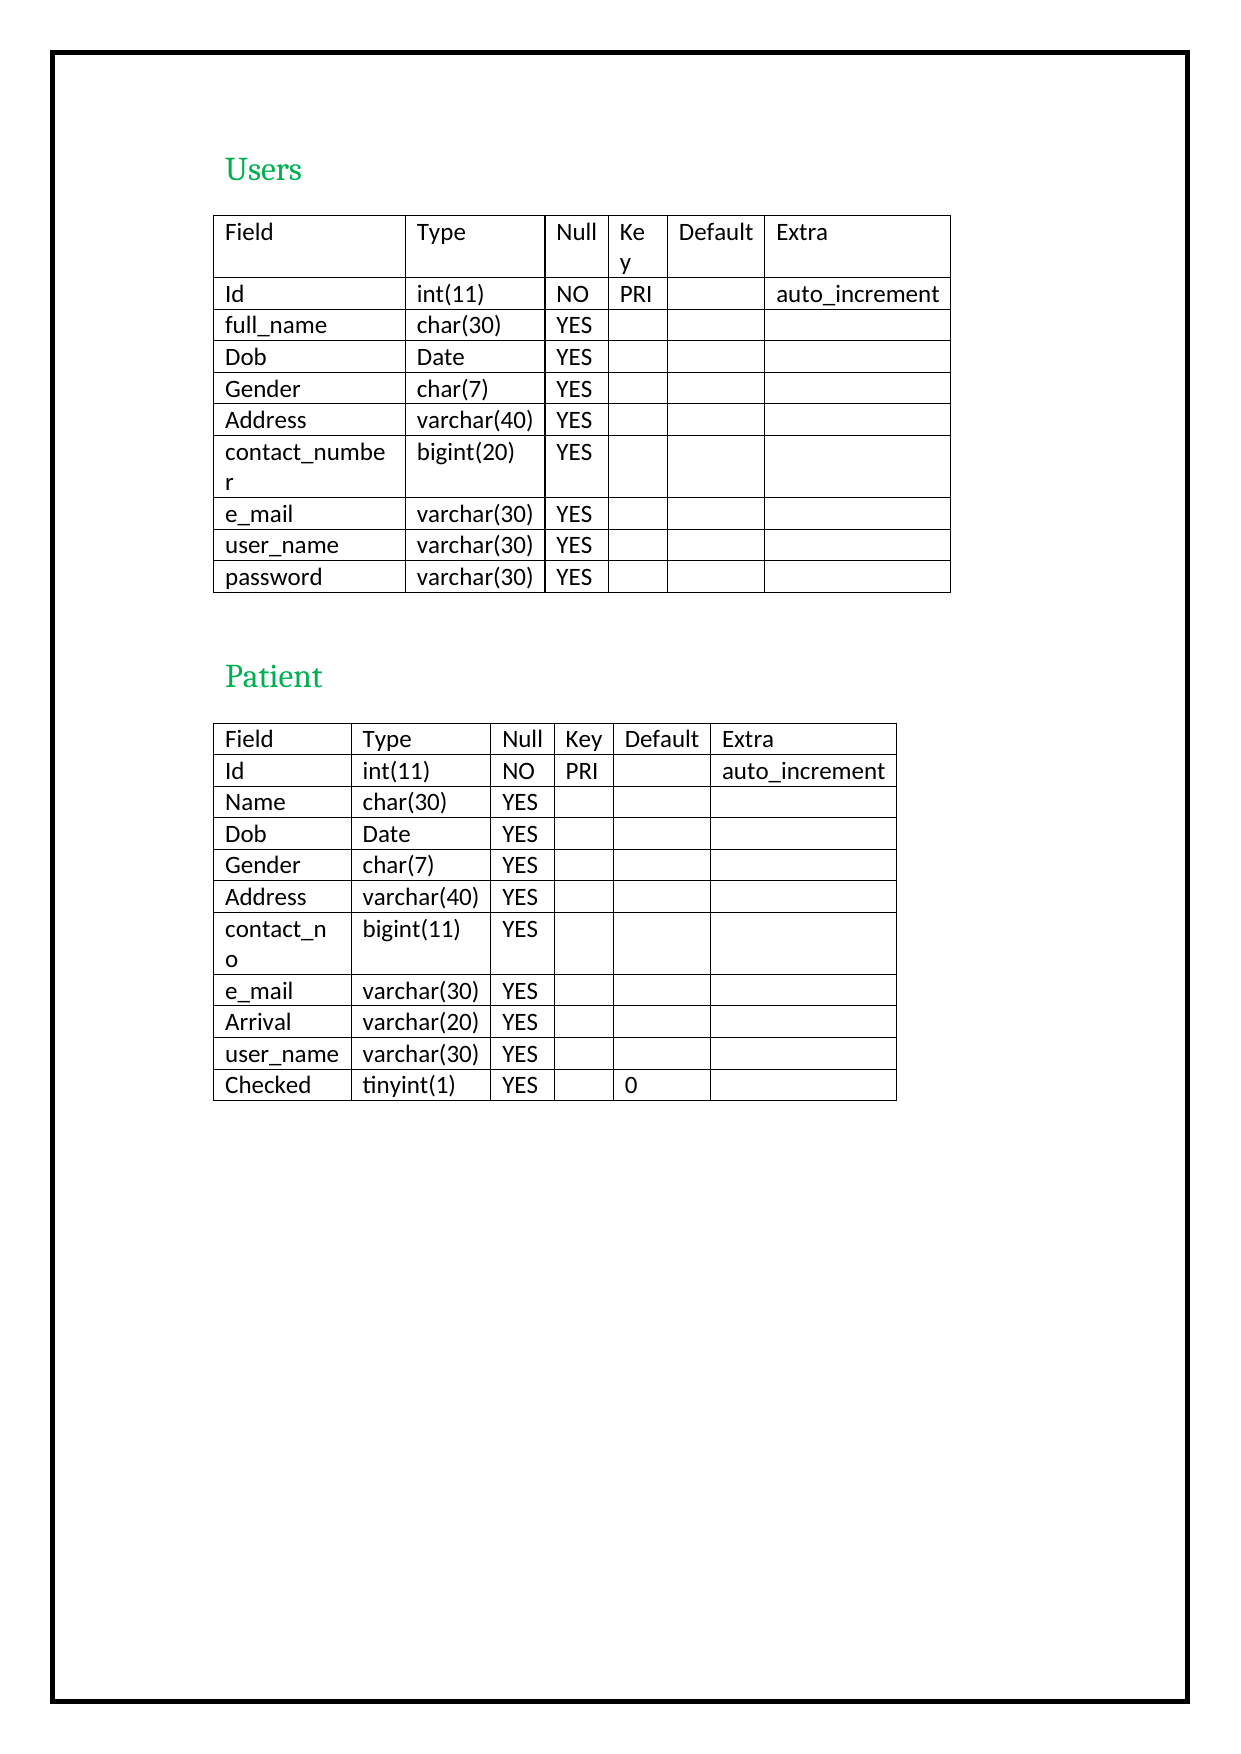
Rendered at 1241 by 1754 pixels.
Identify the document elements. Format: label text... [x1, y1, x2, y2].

table_header Type [352, 724, 490, 754]
table_cell Dob [214, 341, 405, 372]
table_cell auto_increment [711, 755, 896, 786]
table_cell [668, 530, 764, 560]
table_cell user_name [214, 530, 405, 560]
table_cell YES [546, 561, 608, 592]
table_cell Dob [214, 818, 351, 849]
table_cell auto_increment [765, 278, 950, 308]
table_cell user_name [214, 1038, 351, 1068]
table_cell [614, 850, 710, 880]
table_cell [668, 310, 764, 340]
table_cell [765, 498, 950, 528]
table_cell [668, 404, 764, 435]
table_cell varchar(40) [352, 881, 490, 912]
table_cell [765, 561, 950, 592]
table_cell contact_no [214, 913, 351, 974]
table_cell [609, 561, 667, 592]
table_cell PRI [609, 278, 667, 308]
table_cell Date [352, 818, 490, 849]
table_cell YES [491, 787, 554, 817]
table_cell Address [214, 881, 351, 912]
table_cell varchar(30) [352, 975, 490, 1005]
table_cell int(11) [352, 755, 490, 786]
table_cell YES [491, 913, 554, 974]
table_cell varchar(30) [406, 498, 544, 528]
table_cell varchar(40) [406, 404, 544, 435]
table_cell YES [491, 1070, 554, 1100]
table_cell varchar(30) [406, 561, 544, 592]
table_cell e_mail [214, 975, 351, 1005]
table_cell [711, 1038, 896, 1068]
text Patient [225, 657, 1090, 696]
table_header Key [555, 724, 613, 754]
table_cell NO [491, 755, 554, 786]
table_cell char(30) [352, 787, 490, 817]
table_cell [555, 850, 613, 880]
table_cell Gender [214, 373, 405, 403]
table_cell bigint(20) [406, 436, 544, 497]
table_cell [614, 1038, 710, 1068]
table_cell YES [491, 1038, 554, 1068]
table_cell [555, 787, 613, 817]
table_cell [668, 373, 764, 403]
table_cell Gender [214, 850, 351, 880]
table_cell YES [491, 1006, 554, 1037]
table_cell [765, 310, 950, 340]
table_cell varchar(20) [352, 1006, 490, 1037]
table_cell [555, 975, 613, 1005]
table_cell [765, 436, 950, 497]
table_cell YES [546, 404, 608, 435]
table_cell [711, 1006, 896, 1037]
table_cell Arrival [214, 1006, 351, 1037]
table_cell [614, 818, 710, 849]
table_cell Id [214, 278, 405, 308]
table_cell [765, 530, 950, 560]
table_cell char(7) [406, 373, 544, 403]
table_cell 0 [614, 1070, 710, 1100]
table_cell Id [214, 755, 351, 786]
table_cell full_name [214, 310, 405, 340]
table_cell [668, 278, 764, 308]
table_cell [711, 913, 896, 974]
table_cell PRI [555, 755, 613, 786]
table_cell [614, 881, 710, 912]
table_cell Name [214, 787, 351, 817]
table_header Extra [711, 724, 896, 754]
table_cell [765, 373, 950, 403]
table_cell [614, 913, 710, 974]
table_cell YES [546, 436, 608, 497]
table_cell [711, 881, 896, 912]
table_header Null [491, 724, 554, 754]
table_cell [609, 404, 667, 435]
table_header Default [668, 216, 764, 277]
table_cell e_mail [214, 498, 405, 528]
table_cell YES [491, 975, 554, 1005]
table_header Type [406, 216, 544, 277]
table_cell password [214, 561, 405, 592]
table_cell [555, 913, 613, 974]
table_cell [614, 755, 710, 786]
table_header Extra [765, 216, 950, 277]
table_cell Date [406, 341, 544, 372]
table_cell [668, 561, 764, 592]
table_cell tinyint(1) [352, 1070, 490, 1100]
table_cell [555, 1006, 613, 1037]
table_cell [668, 498, 764, 528]
table_cell NO [546, 278, 608, 308]
table_header Default [614, 724, 710, 754]
table_cell YES [546, 341, 608, 372]
table_cell [609, 310, 667, 340]
table_cell [711, 818, 896, 849]
table_cell [668, 436, 764, 497]
table_cell [614, 787, 710, 817]
table_cell YES [491, 881, 554, 912]
table_cell YES [546, 310, 608, 340]
table_cell [609, 498, 667, 528]
table_cell [711, 787, 896, 817]
table_cell [609, 373, 667, 403]
table_cell YES [546, 530, 608, 560]
table_cell contact_number [214, 436, 405, 497]
table_cell [711, 1070, 896, 1100]
table_cell [555, 881, 613, 912]
table_cell YES [491, 818, 554, 849]
table_cell [711, 975, 896, 1005]
table_cell [609, 530, 667, 560]
table_cell Checked [214, 1070, 351, 1100]
table_cell [614, 1006, 710, 1037]
table_header Field [214, 216, 405, 277]
table_cell [555, 1038, 613, 1068]
table_cell [765, 404, 950, 435]
table_header Key [609, 216, 667, 277]
table_cell [668, 341, 764, 372]
table_cell int(11) [406, 278, 544, 308]
table_header Null [546, 216, 608, 277]
table_header Field [214, 724, 351, 754]
table_cell [614, 975, 710, 1005]
table_cell char(30) [406, 310, 544, 340]
table_cell bigint(11) [352, 913, 490, 974]
table_cell YES [546, 498, 608, 528]
table_cell [765, 341, 950, 372]
table_cell char(7) [352, 850, 490, 880]
table_cell [609, 341, 667, 372]
table_cell [609, 436, 667, 497]
table_cell Address [214, 404, 405, 435]
table_cell [555, 818, 613, 849]
table_cell varchar(30) [352, 1038, 490, 1068]
table_cell YES [491, 850, 554, 880]
table_cell varchar(30) [406, 530, 544, 560]
table_cell YES [546, 373, 608, 403]
table_cell [555, 1070, 613, 1100]
table_cell [711, 850, 896, 880]
text Users [225, 150, 1090, 188]
